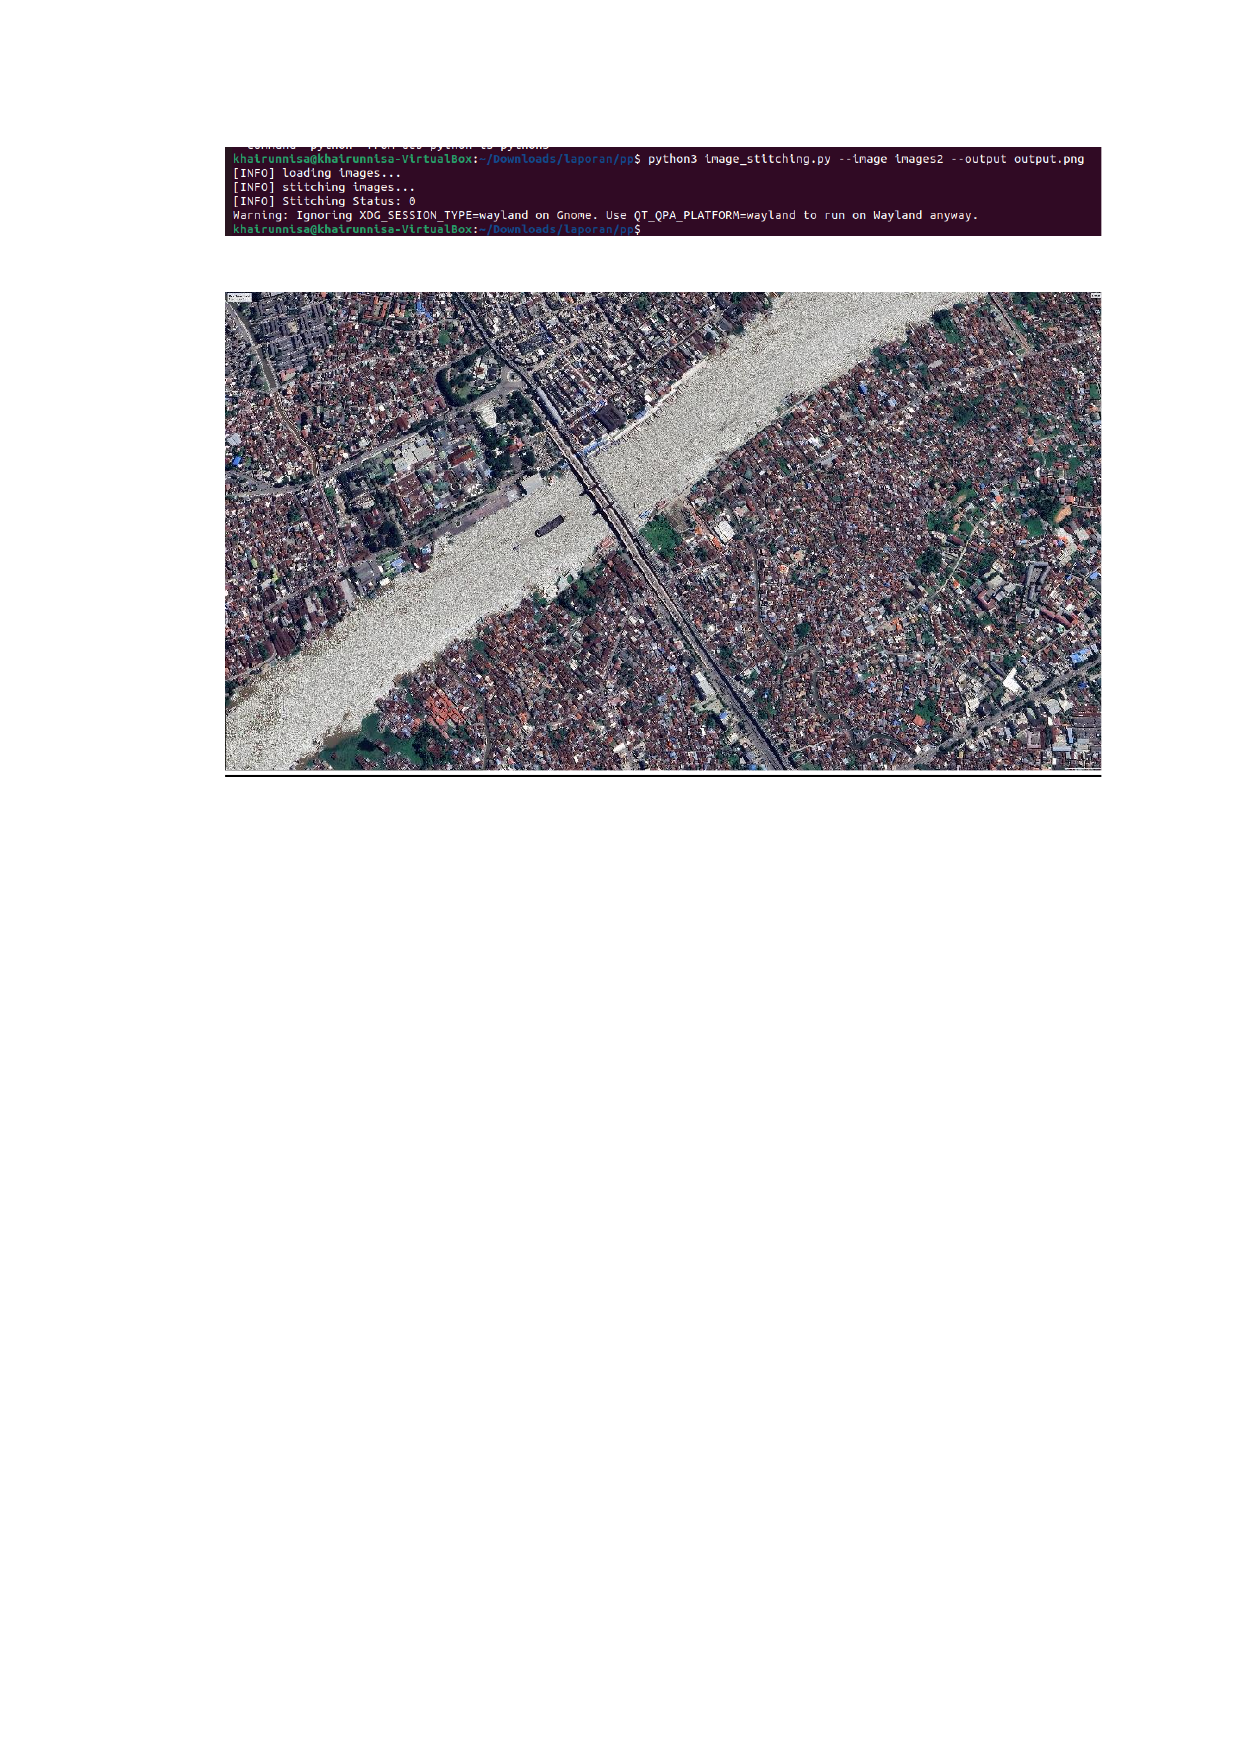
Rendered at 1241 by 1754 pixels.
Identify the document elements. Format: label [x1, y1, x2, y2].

picture [225, 292, 1102, 777]
picture [225, 147, 1102, 236]
